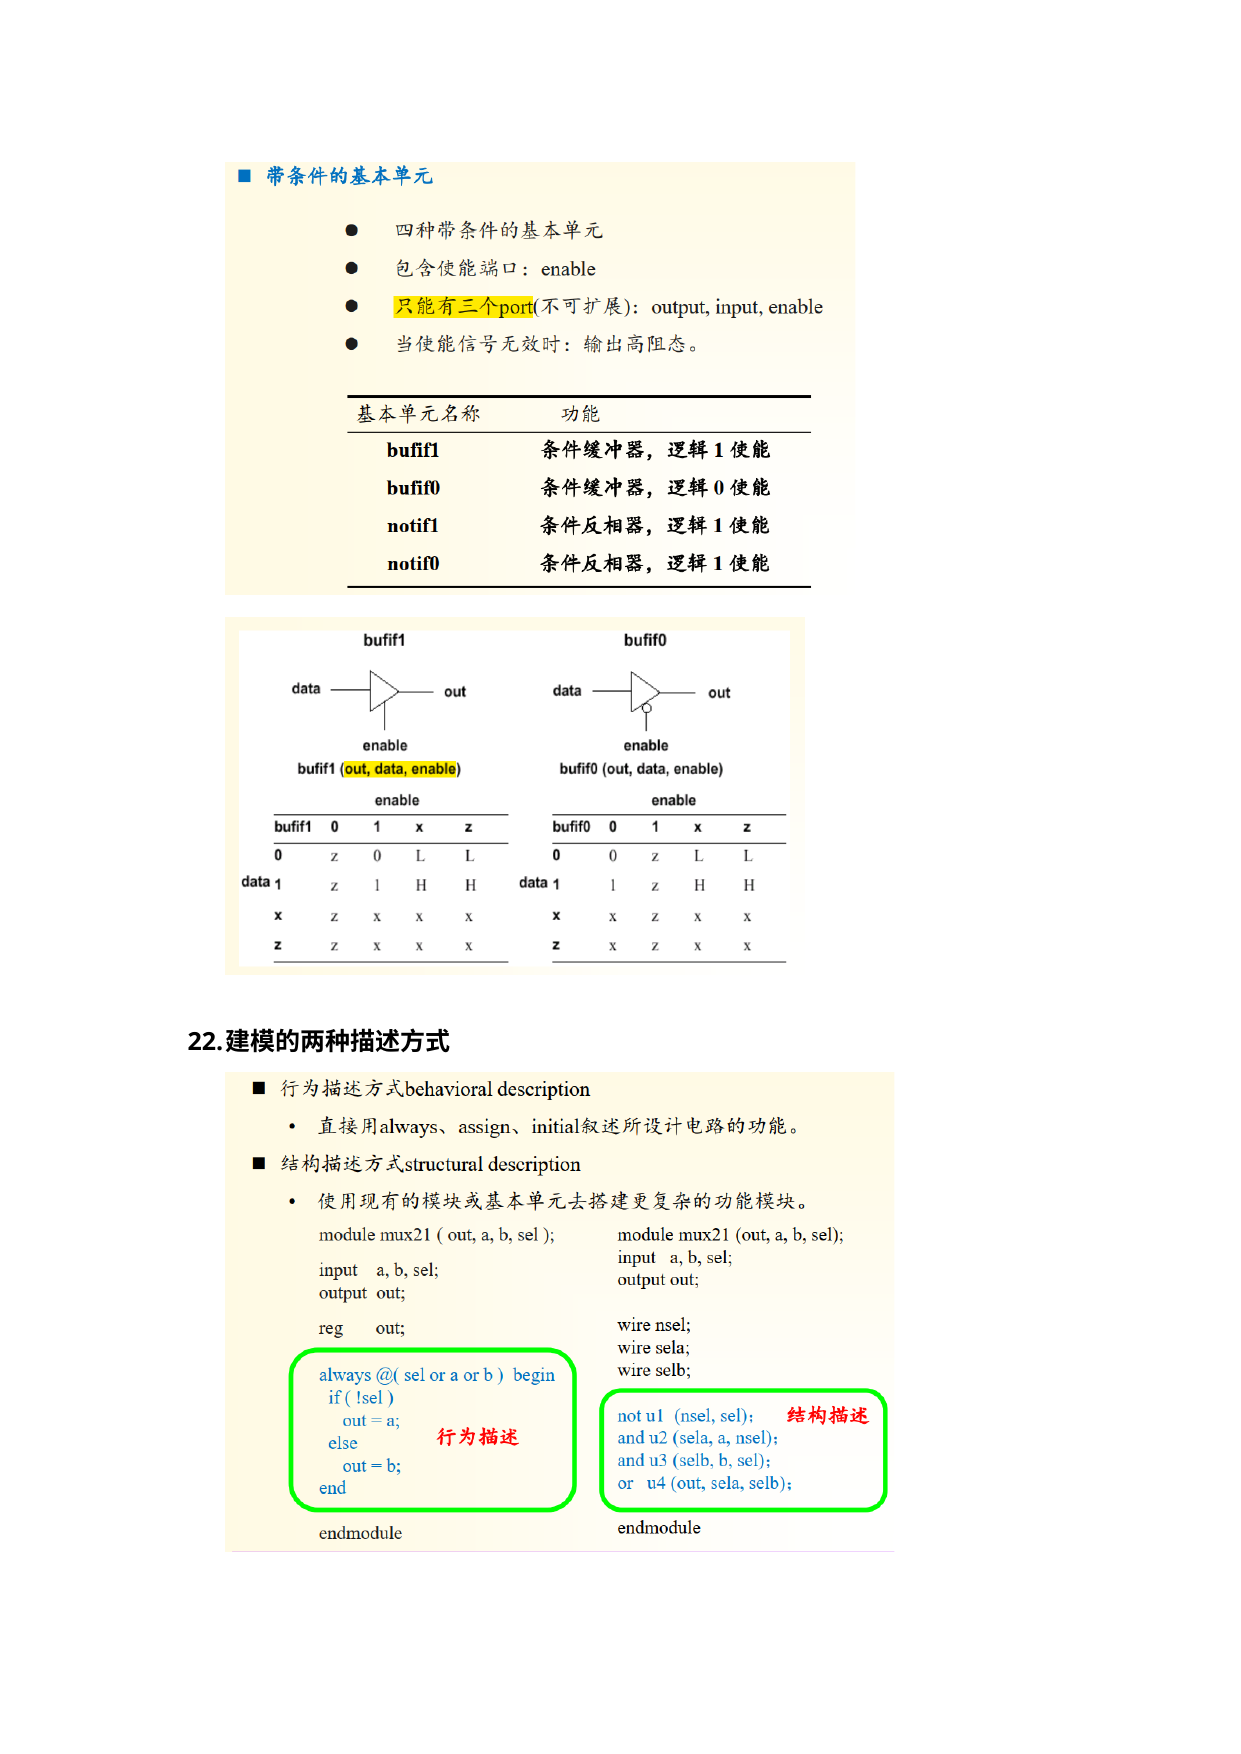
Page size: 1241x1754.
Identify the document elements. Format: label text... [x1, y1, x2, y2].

picture [225, 162, 856, 595]
list 建模的两种描述方式 [187, 1007, 1053, 1072]
picture [225, 1072, 895, 1552]
picture [225, 617, 805, 975]
